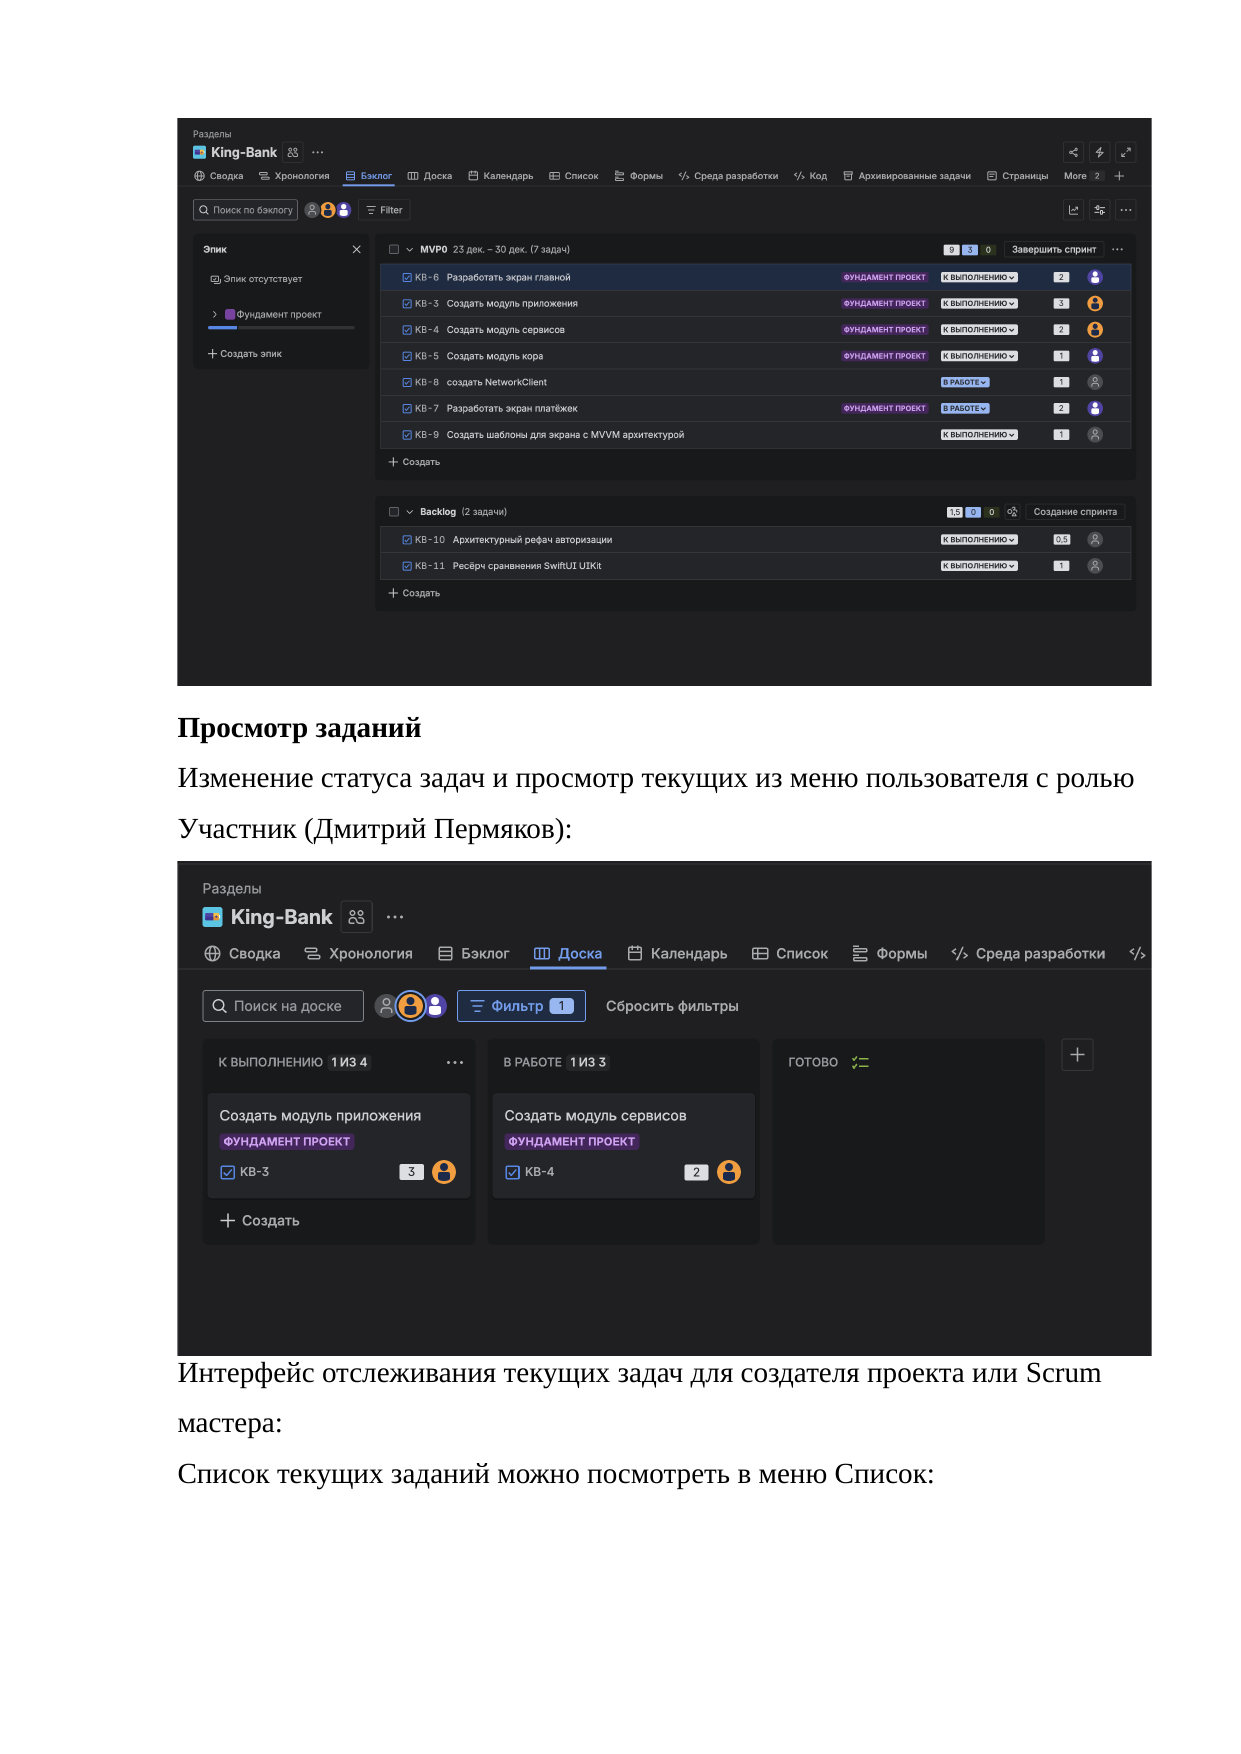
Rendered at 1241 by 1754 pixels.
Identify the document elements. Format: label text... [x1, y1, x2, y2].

text Список текущих заданий можно посмотреть в меню Список: [177, 1456, 1152, 1489]
text Изменение статуса задач и просмотр текущих из меню пользователя с ролью Участник (Дмитрий Пермяков): [177, 761, 1152, 844]
picture [177, 861, 1152, 1356]
text Просмотр заданий [177, 710, 1152, 744]
text Интерфейс отслеживания текущих задач для создателя проекта или Scrum мастера: [177, 1356, 1152, 1439]
picture [177, 118, 1152, 686]
